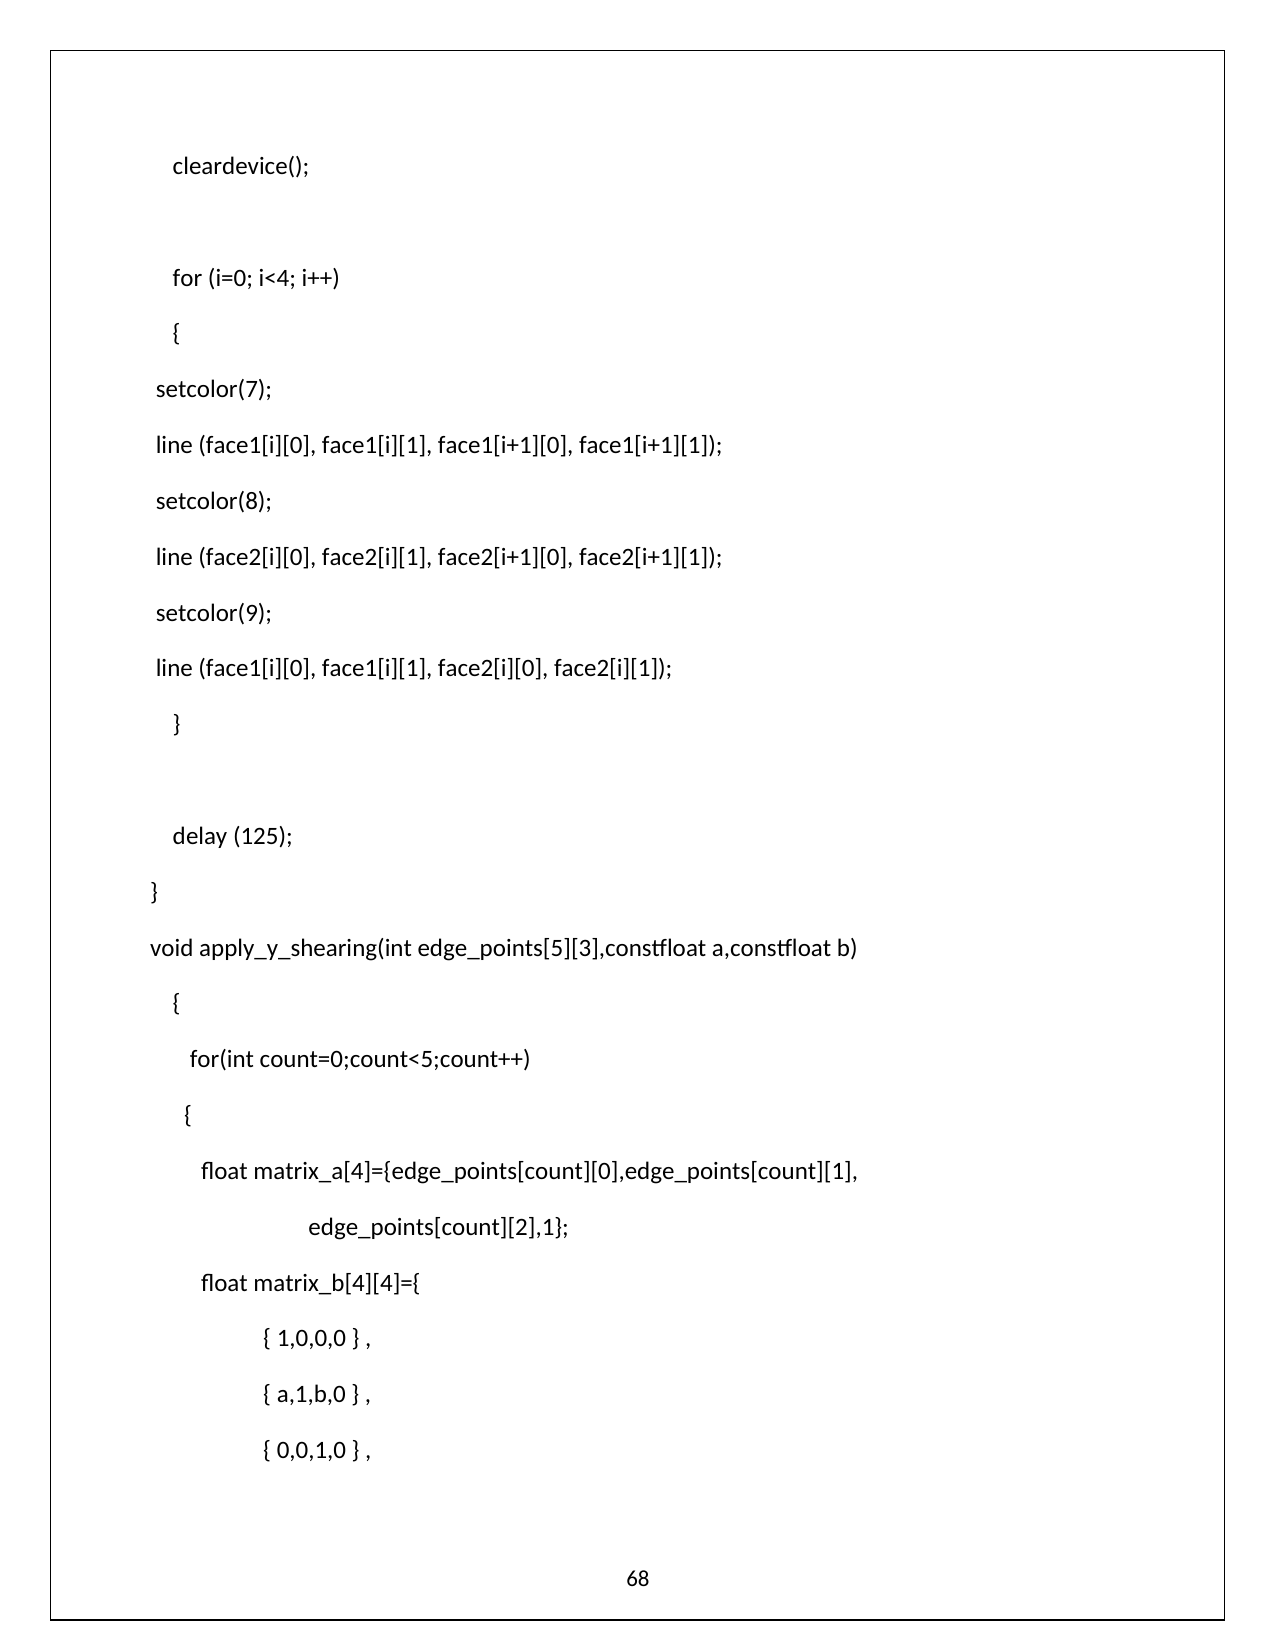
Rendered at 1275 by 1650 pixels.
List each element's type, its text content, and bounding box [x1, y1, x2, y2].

text float matrix_a[4]={edge_points[count][0],edge_points[count][1], [150, 1155, 1125, 1186]
text { [150, 1099, 1125, 1130]
text { [150, 317, 1125, 348]
text } [150, 708, 1125, 739]
text void apply_y_shearing(int edge_points[5][3],constfloat a,constfloat b) [150, 932, 1125, 962]
text { a,1,b,0 } , [150, 1378, 1125, 1409]
text cleardevice(); [150, 150, 1125, 181]
text line (face2[i][0], face2[i][1], face2[i+1][0], face2[i+1][1]); [150, 541, 1125, 571]
text edge_points[count][2],1}; [150, 1211, 1125, 1241]
text for(int count=0;count<5;count++) [150, 1043, 1125, 1074]
text setcolor(7); [150, 373, 1125, 404]
text setcolor(9); [150, 597, 1125, 627]
text for (i=0; i<4; i++) [150, 262, 1125, 292]
text line (face1[i][0], face1[i][1], face1[i+1][0], face1[i+1][1]); [150, 429, 1125, 460]
text line (face1[i][0], face1[i][1], face2[i][0], face2[i][1]); [150, 652, 1125, 683]
text setcolor(8); [150, 485, 1125, 516]
text delay (125); [150, 820, 1125, 851]
text { 0,0,1,0 } , [150, 1434, 1125, 1465]
text } [150, 876, 1125, 906]
text { 1,0,0,0 } , [150, 1322, 1125, 1353]
text { [150, 987, 1125, 1018]
text float matrix_b[4][4]={ [150, 1267, 1125, 1297]
